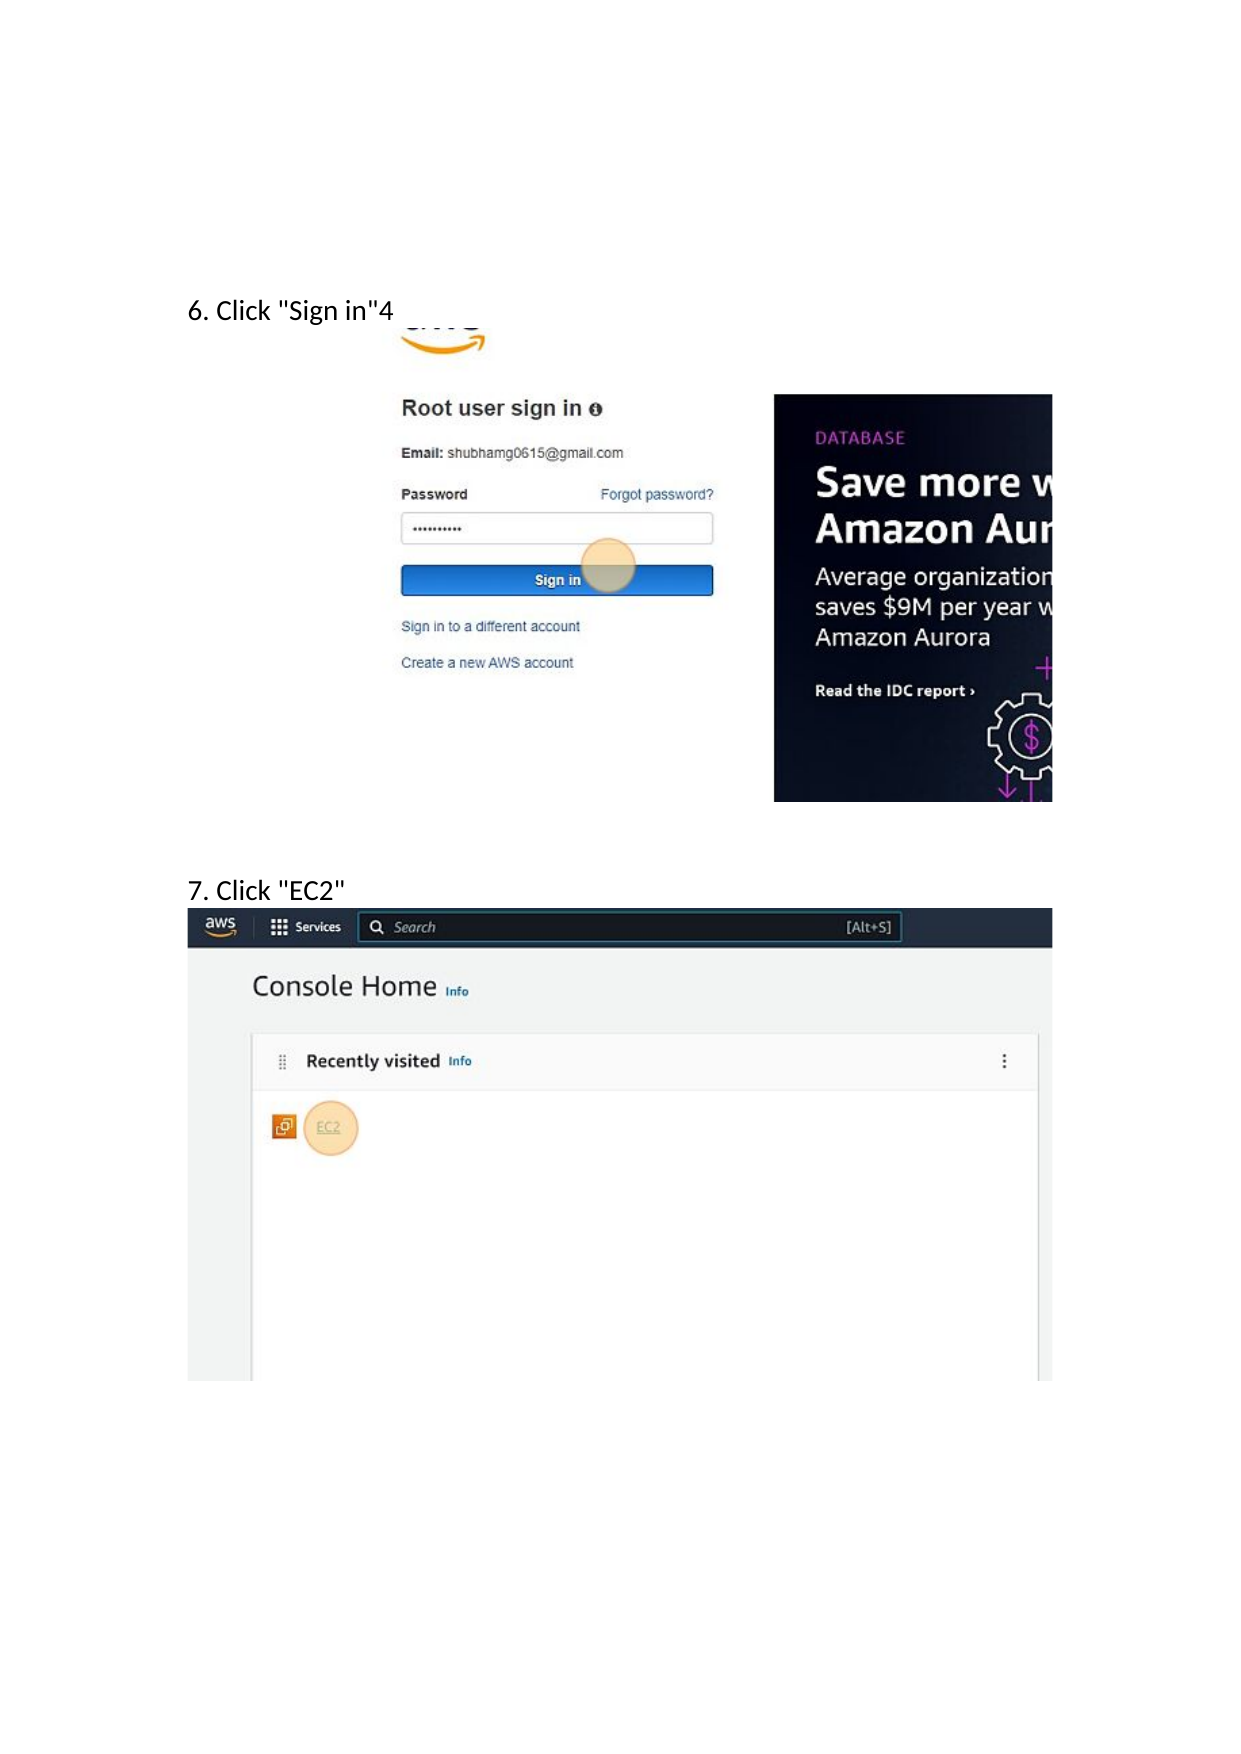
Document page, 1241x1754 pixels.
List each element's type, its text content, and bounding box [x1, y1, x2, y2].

picture [187, 328, 1053, 802]
list Click "Sign in"4 [187, 292, 1053, 328]
picture [187, 908, 1053, 1381]
list Click "EC2" [187, 872, 1053, 908]
